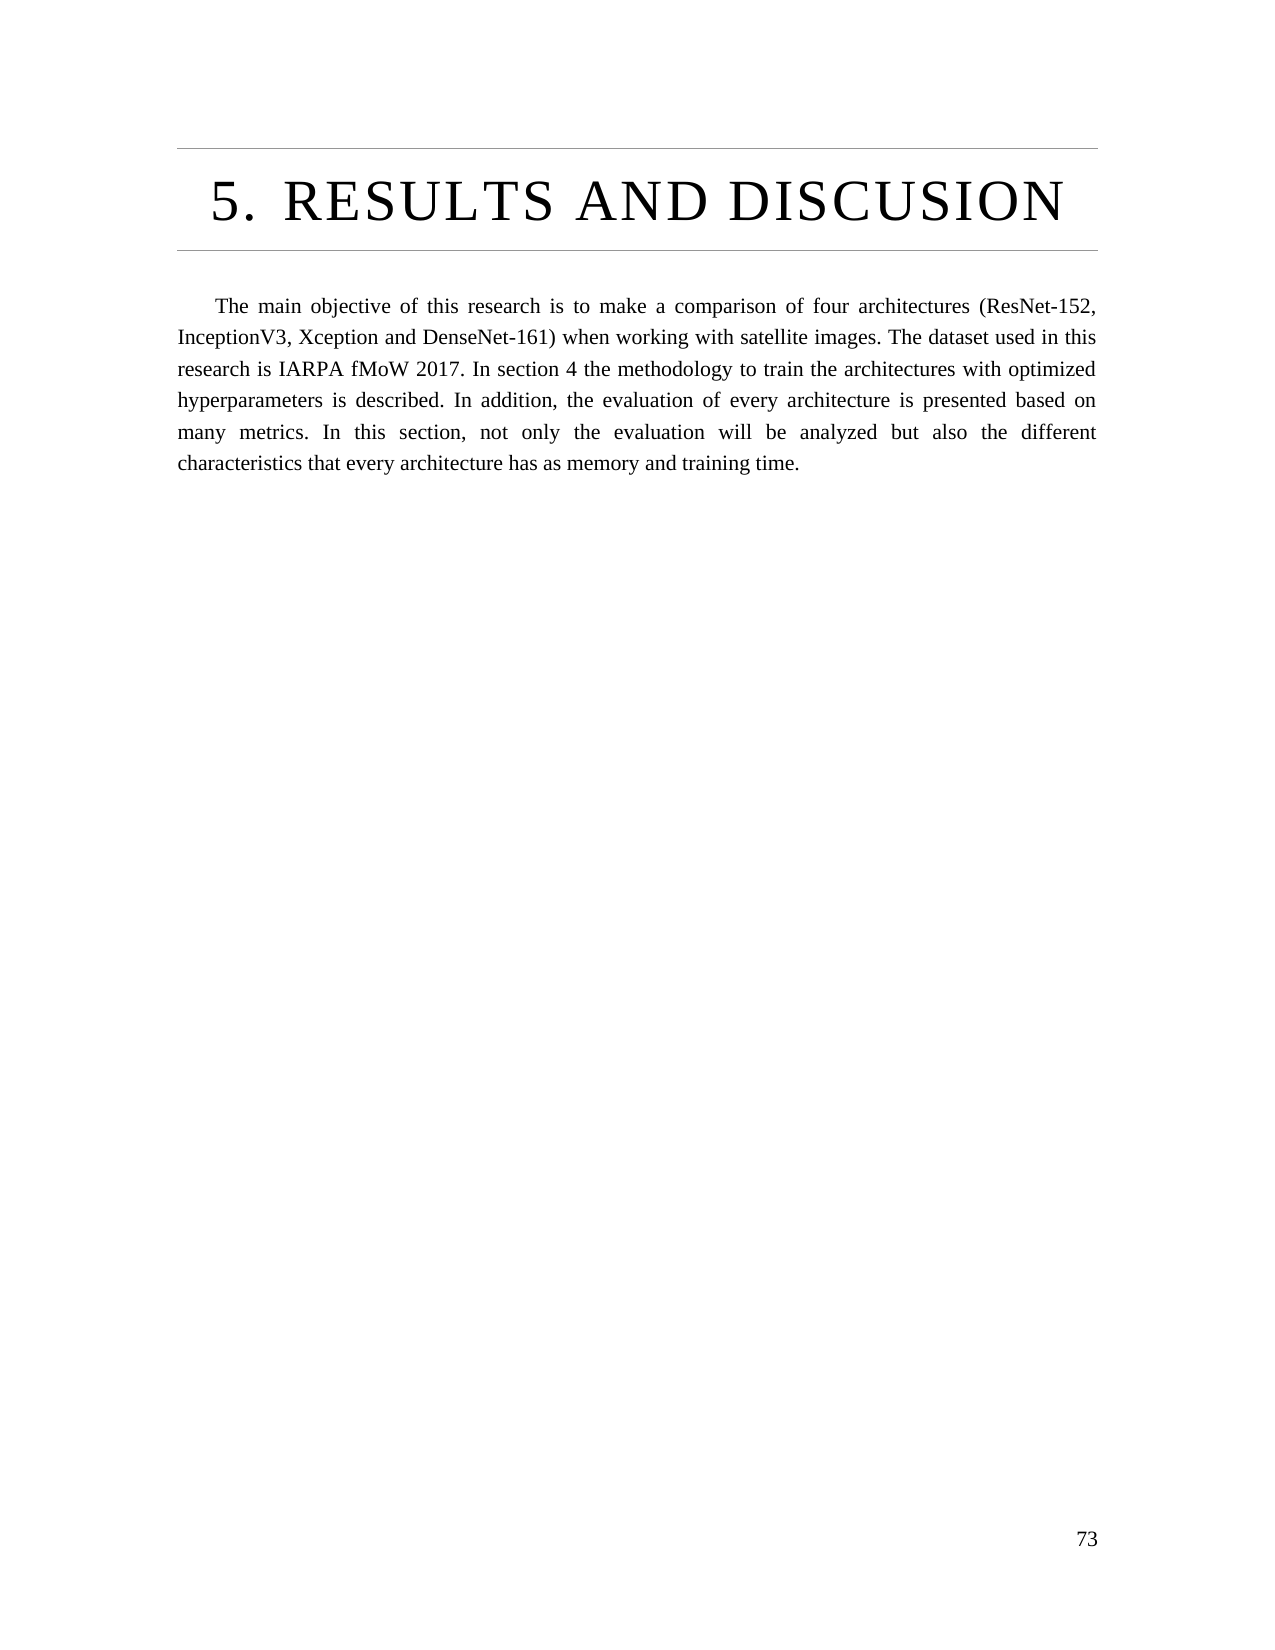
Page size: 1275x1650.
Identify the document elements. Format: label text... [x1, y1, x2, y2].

text The main objective of this research is to make a comparison of four architectures (ResNet-152, InceptionV3, Xception and DenseNet-161) when working with satellite images. The dataset used in this research is IARPA fMoW 2017. In section 4 the methodology to train the architectures with optimized hyperparameters is described. In addition, the evaluation of every architecture is presented based on many metrics. In this section, not only the evaluation will be analyzed but also the different characteristics that every architecture has as memory and training time. [177, 293, 1098, 475]
subtitle RESULTS AND DISCUSION [177, 149, 1098, 250]
